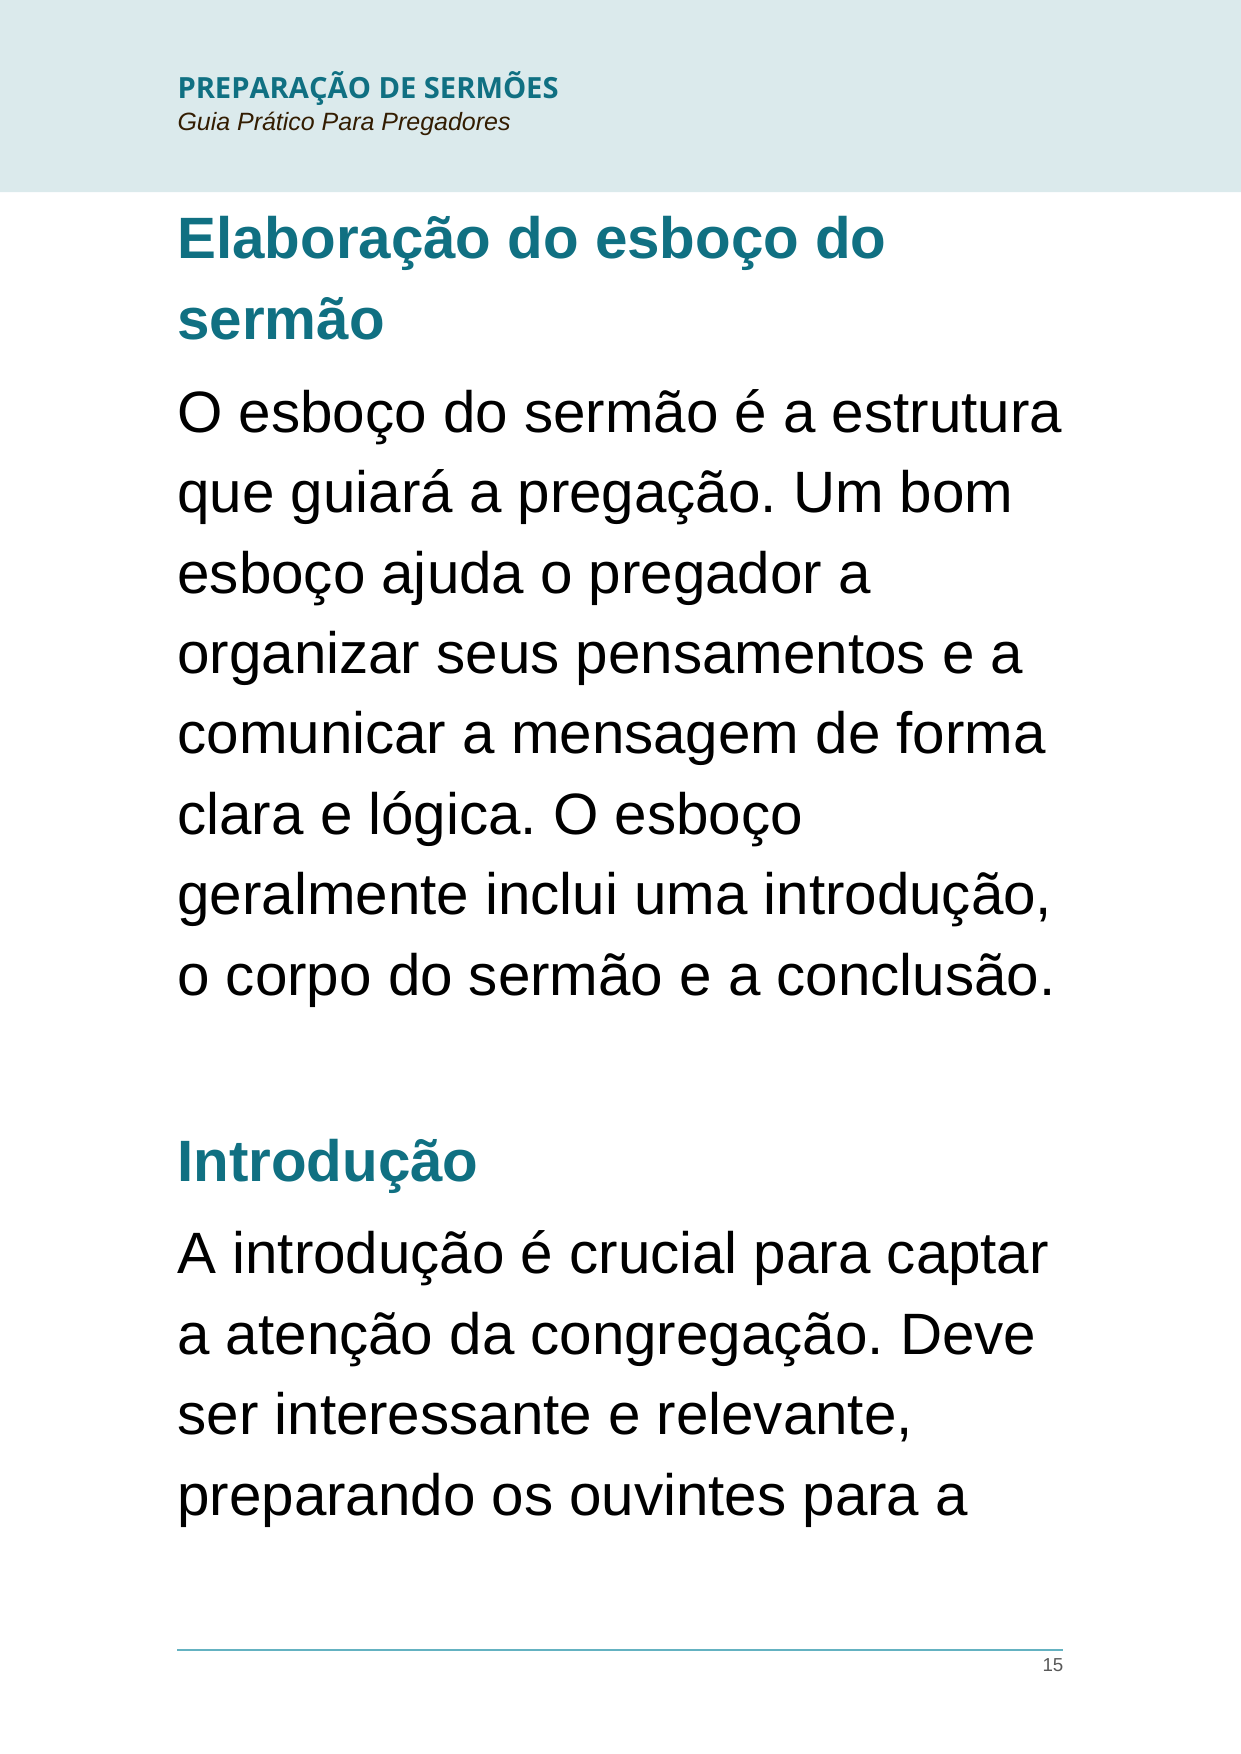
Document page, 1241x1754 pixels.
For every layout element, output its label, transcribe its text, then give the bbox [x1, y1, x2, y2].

text Introdução [177, 1126, 1063, 1193]
text O esboço do sermão é a estrutura que guiará a pregação. Um bom esboço ajuda o pregador a organizar seus pensamentos e a comunicar a mensagem de forma clara e lógica. O esboço geralmente inclui uma introdução, o corpo do sermão e a conclusão. [177, 377, 1063, 1007]
text Elaboração do esboço do sermão [177, 204, 1063, 352]
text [177, 1219, 1063, 1527]
